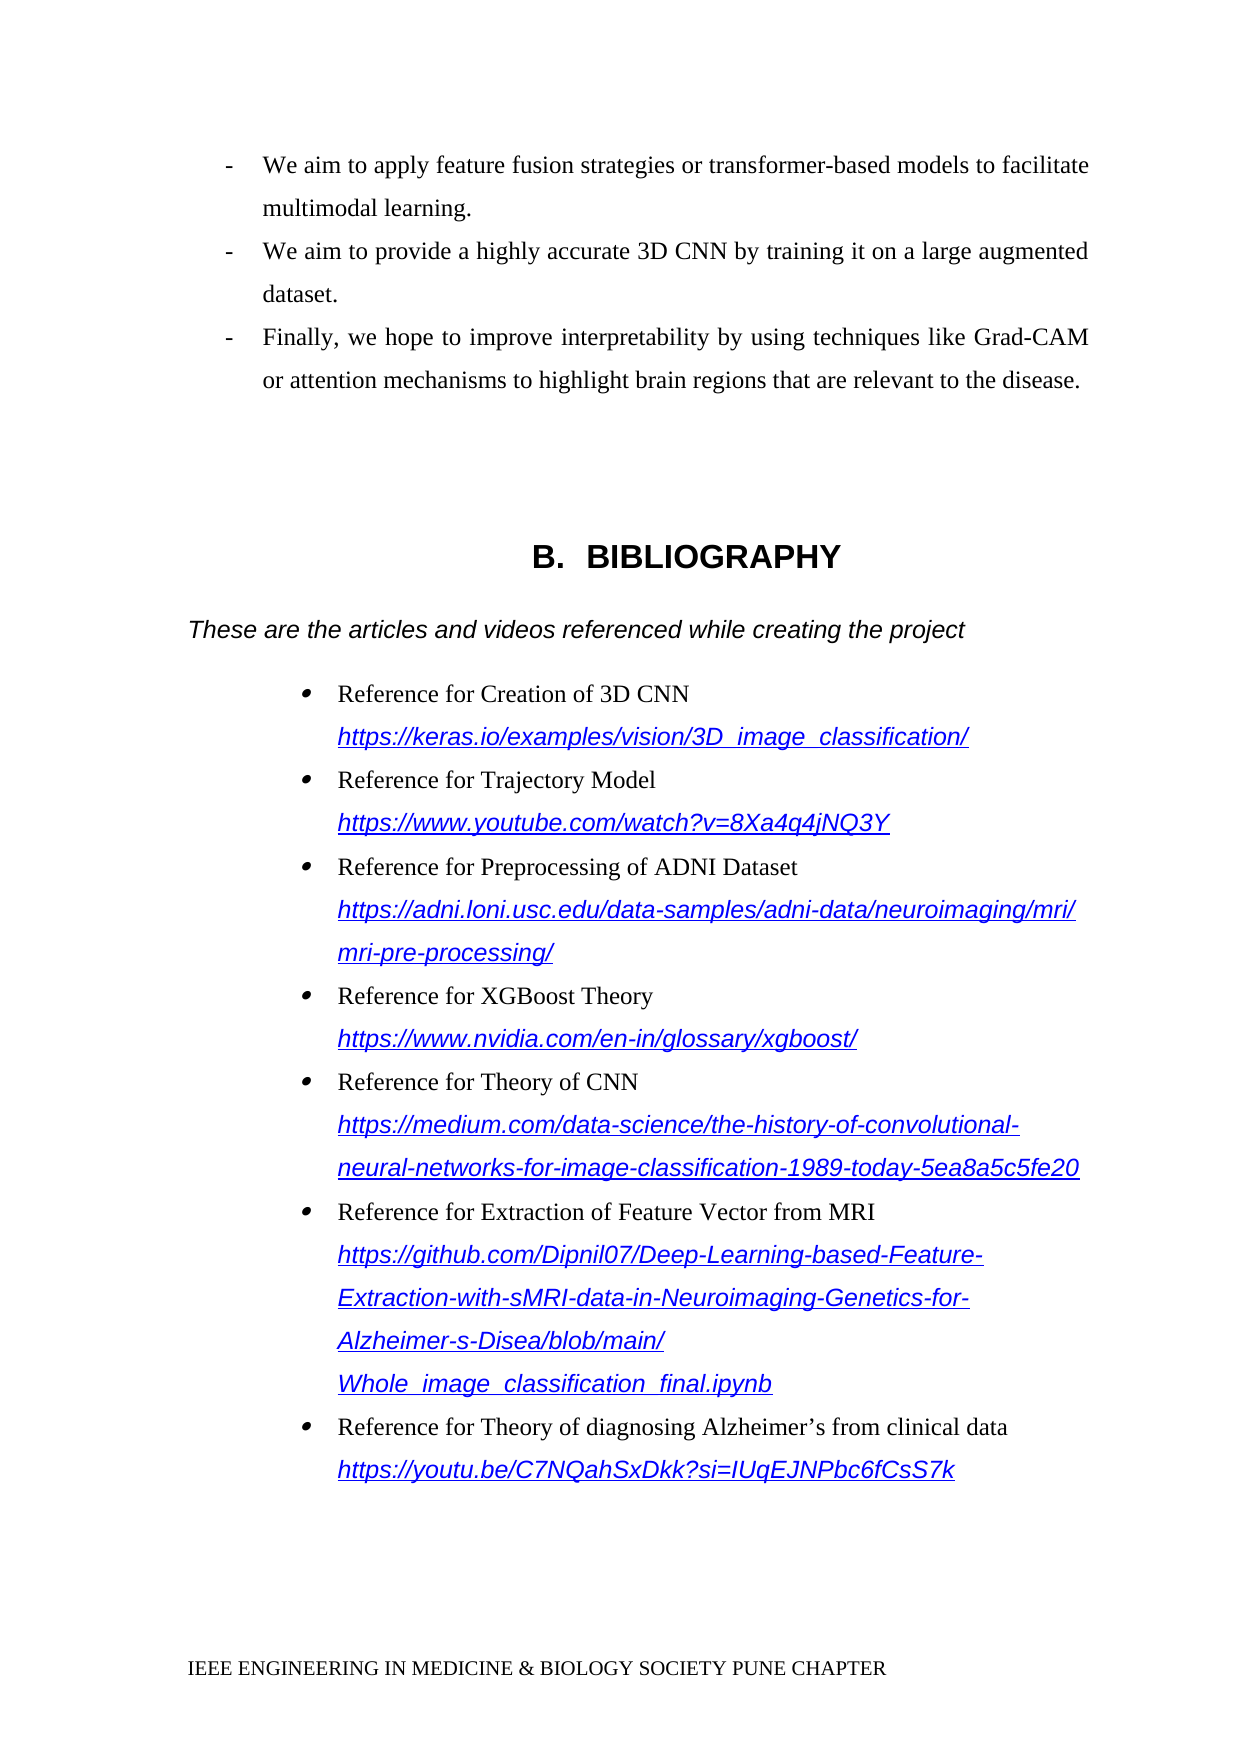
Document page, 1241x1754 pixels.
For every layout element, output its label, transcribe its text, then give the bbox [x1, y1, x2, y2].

list Finally, we hope to improve interpretability by using techniques like Grad-CAM or attention mechanisms to highlight brain regions that are relevant to the disease. [225, 322, 1090, 394]
list Reference for Preprocessing of ADNI Dataset https://adni.loni.usc.edu/data-samples/adni-data/neuroimaging/mri/mri-pre-processing/ [300, 852, 1090, 967]
list Reference for Theory of CNN https://medium.com/data-science/the-history-of-convolutional-neural-networks-for-image-classification-1989-today-5ea8a5c5fe20 [300, 1067, 1090, 1182]
list Reference for XGBoost Theory https://www.nvidia.com/en-in/glossary/xgboost/ [300, 981, 1090, 1053]
list We aim to provide a highly accurate 3D CNN by training it on a large augmented dataset. [225, 236, 1090, 308]
list Reference for Theory of diagnosing Alzheimer’s from clinical data https://youtu.be/C7NQahSxDkk?si=IUqEJNPbc6fCsS7k [300, 1412, 1090, 1484]
list Reference for Creation of 3D CNN https://keras.io/examples/vision/3D_image_classification/ [300, 679, 1090, 751]
list Reference for Trajectory Model https://www.youtube.com/watch?v=8Xa4q4jNQ3Y [300, 765, 1090, 837]
text These are the articles and videos referenced while creating the project [187, 615, 1090, 644]
list We aim to apply feature fusion strategies or transformer-based models to facilitate multimodal learning. [225, 150, 1090, 222]
subtitle BIBLIOGRAPHY [276, 537, 1090, 575]
list Reference for Extraction of Feature Vector from MRI https://github.com/Dipnil07/Deep-Learning-based-Feature-Extraction-with-sMRI-data-in-Neuroimaging-Genetics-for-Alzheimer-s-Disea/blob/main/Whole_image_classification_final.ipynb [300, 1197, 1090, 1398]
